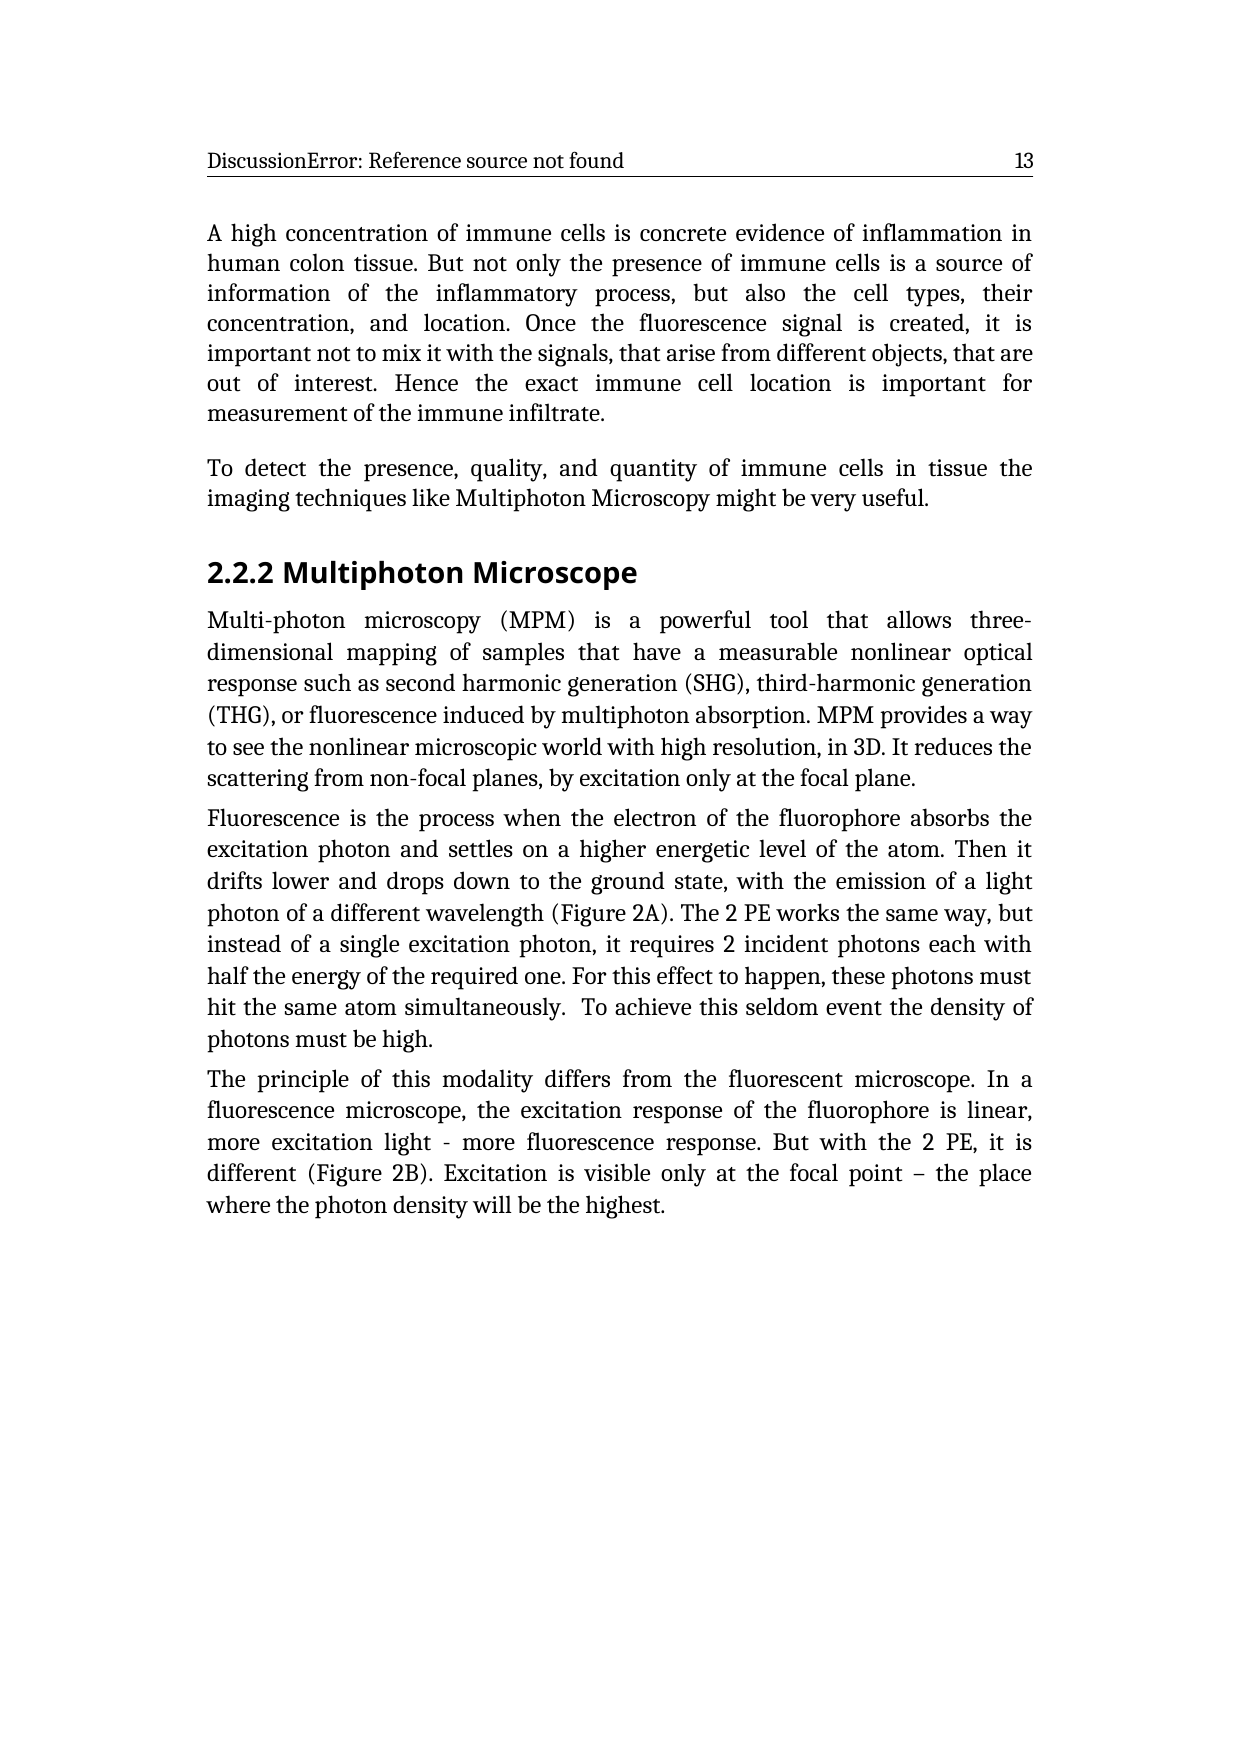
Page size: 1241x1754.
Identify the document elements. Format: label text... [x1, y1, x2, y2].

text Multi-photon microscopy (MPM) is a powerful tool that allows three-dimensional mapping of samples that have a measurable nonlinear optical response such as second harmonic generation (SHG), third-harmonic generation (THG), or fluorescence induced by multiphoton absorption. MPM provides a way to see the nonlinear microscopic world with high resolution, in 3D. It reduces the scattering from non-focal planes, by excitation only at the focal plane. [207, 606, 1033, 793]
text The principle of this modality differs from the fluorescent microscope. In a fluorescence microscope, the excitation response of the fluorophore is linear, more excitation light - more fluorescence response. But with the 2 PE, it is different (Figure 2B). Excitation is visible only at the focal point – the place where the photon density will be the highest. [207, 1188, 1033, 1220]
subtitle Multiphoton Microscope [207, 552, 1033, 592]
text A high concentration of immune cells is concrete evidence of inflammation in human colon tissue. But not only the presence of immune cells is a source of information of the inflammatory process, but also the cell types, their concentration, and location. Once the fluorescence signal is created, it is important not to mix it with the signals, that arise from different objects, that are out of interest. Hence the exact immune cell location is important for measurement of the immune infiltrate. [207, 218, 1033, 428]
text To detect the presence, quality, and quantity of immune cells in tissue the imaging techniques like Multiphoton Microscopy might be very useful. [207, 454, 1033, 513]
